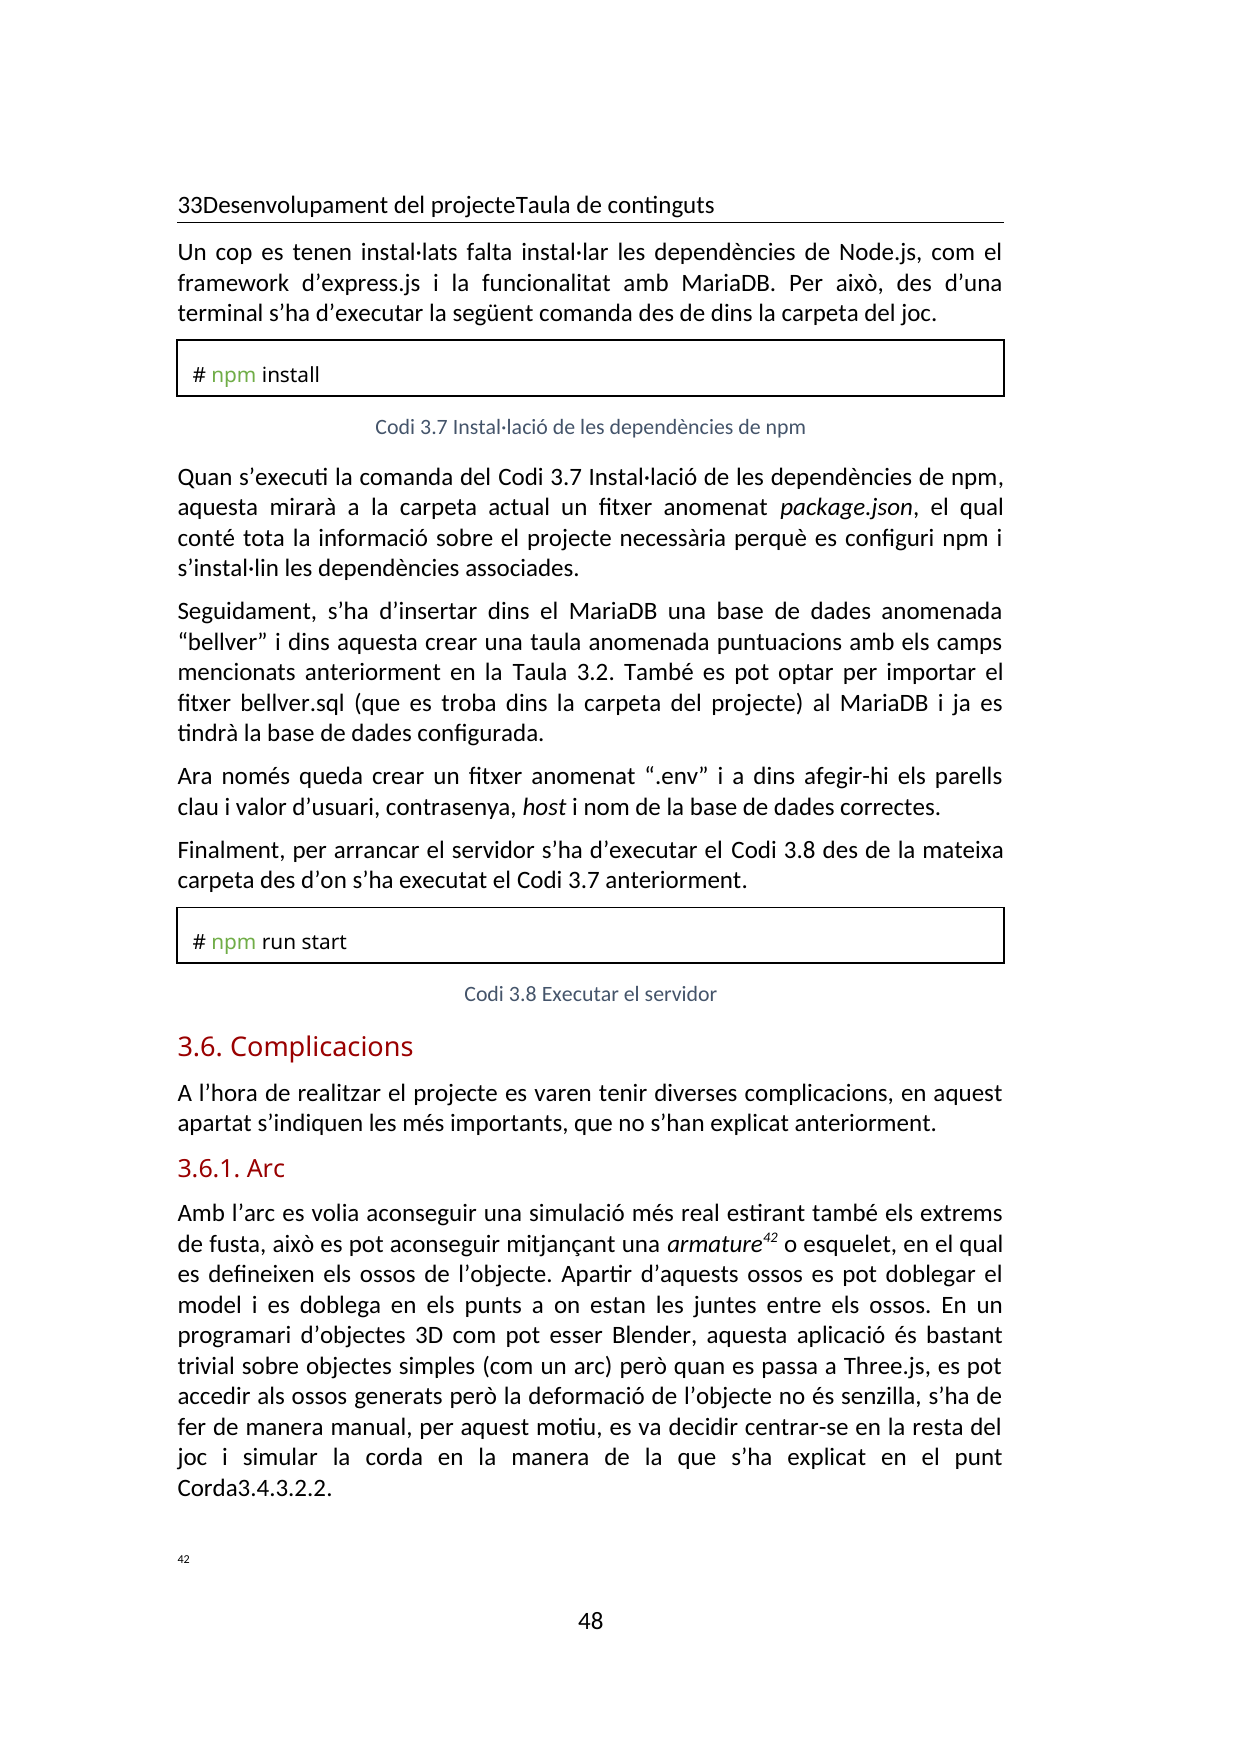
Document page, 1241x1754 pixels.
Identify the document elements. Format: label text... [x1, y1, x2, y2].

text Amb l’arc es volia aconseguir una simulació més real estirant també els extrems de fusta, això es pot aconseguir mitjançant una armature o esquelet, en el qual es defineixen els ossos de l’objecte. Apartir d’aquests ossos es pot doblegar el model i es doblega en els punts a on estan les juntes entre els ossos. En un programari d’objectes 3D com pot esser Blender, aquesta aplicació és bastant trivial sobre objectes simples (com un arc) però quan es passa a Three.js, es pot accedir als ossos generats però la deformació de l’objecte no és senzilla, s’ha de fer de manera manual, per aquest motiu, es va decidir centrar-se en la resta del joc i simular la corda en la manera de la que s’ha explicat en el punt Corda3.4.3.2.2. [177, 1197, 1004, 1502]
text Un cop es tenen instal·lats falta instal·lar les dependències de Node.js, com el framework d’express.js i la funcionalitat amb MariaDB. Per això, des d’una terminal s’ha d’executar la següent comanda des de dins la carpeta del joc. [177, 236, 1004, 328]
text Codi 3.8 Executar el servidor [177, 980, 1004, 1007]
text A l’hora de realitzar el projecte es varen tenir diverses complicacions, en aquest apartat s’indiquen les més importants, que no s’han explicat anteriorment. [177, 1077, 1004, 1138]
text Ara només queda crear un fitxer anomenat “.env” i a dins afegir-hi els parells clau i valor d’usuari, contrasenya, host i nom de la base de dades correctes. [177, 760, 1004, 821]
text Codi 3.7 Instal·lació de les dependències de npm [177, 413, 1004, 440]
subtitle Complicacions [177, 1028, 1004, 1064]
text Quan s’executi la comanda del Codi 3.7, aquesta mirarà a la carpeta actual un fitxer anomenat package.json, el qual conté tota la informació sobre el projecte necessària perquè es configuri npm i s’instal·lin les dependències associades. [177, 461, 1004, 583]
subtitle Arc [177, 1151, 1004, 1185]
text Finalment, per arrancar el servidor s’ha d’executar el Codi 3.8 des de la mateixa carpeta des d’on s’ha executat el Codi 3.7 anteriorment. [177, 834, 1004, 895]
